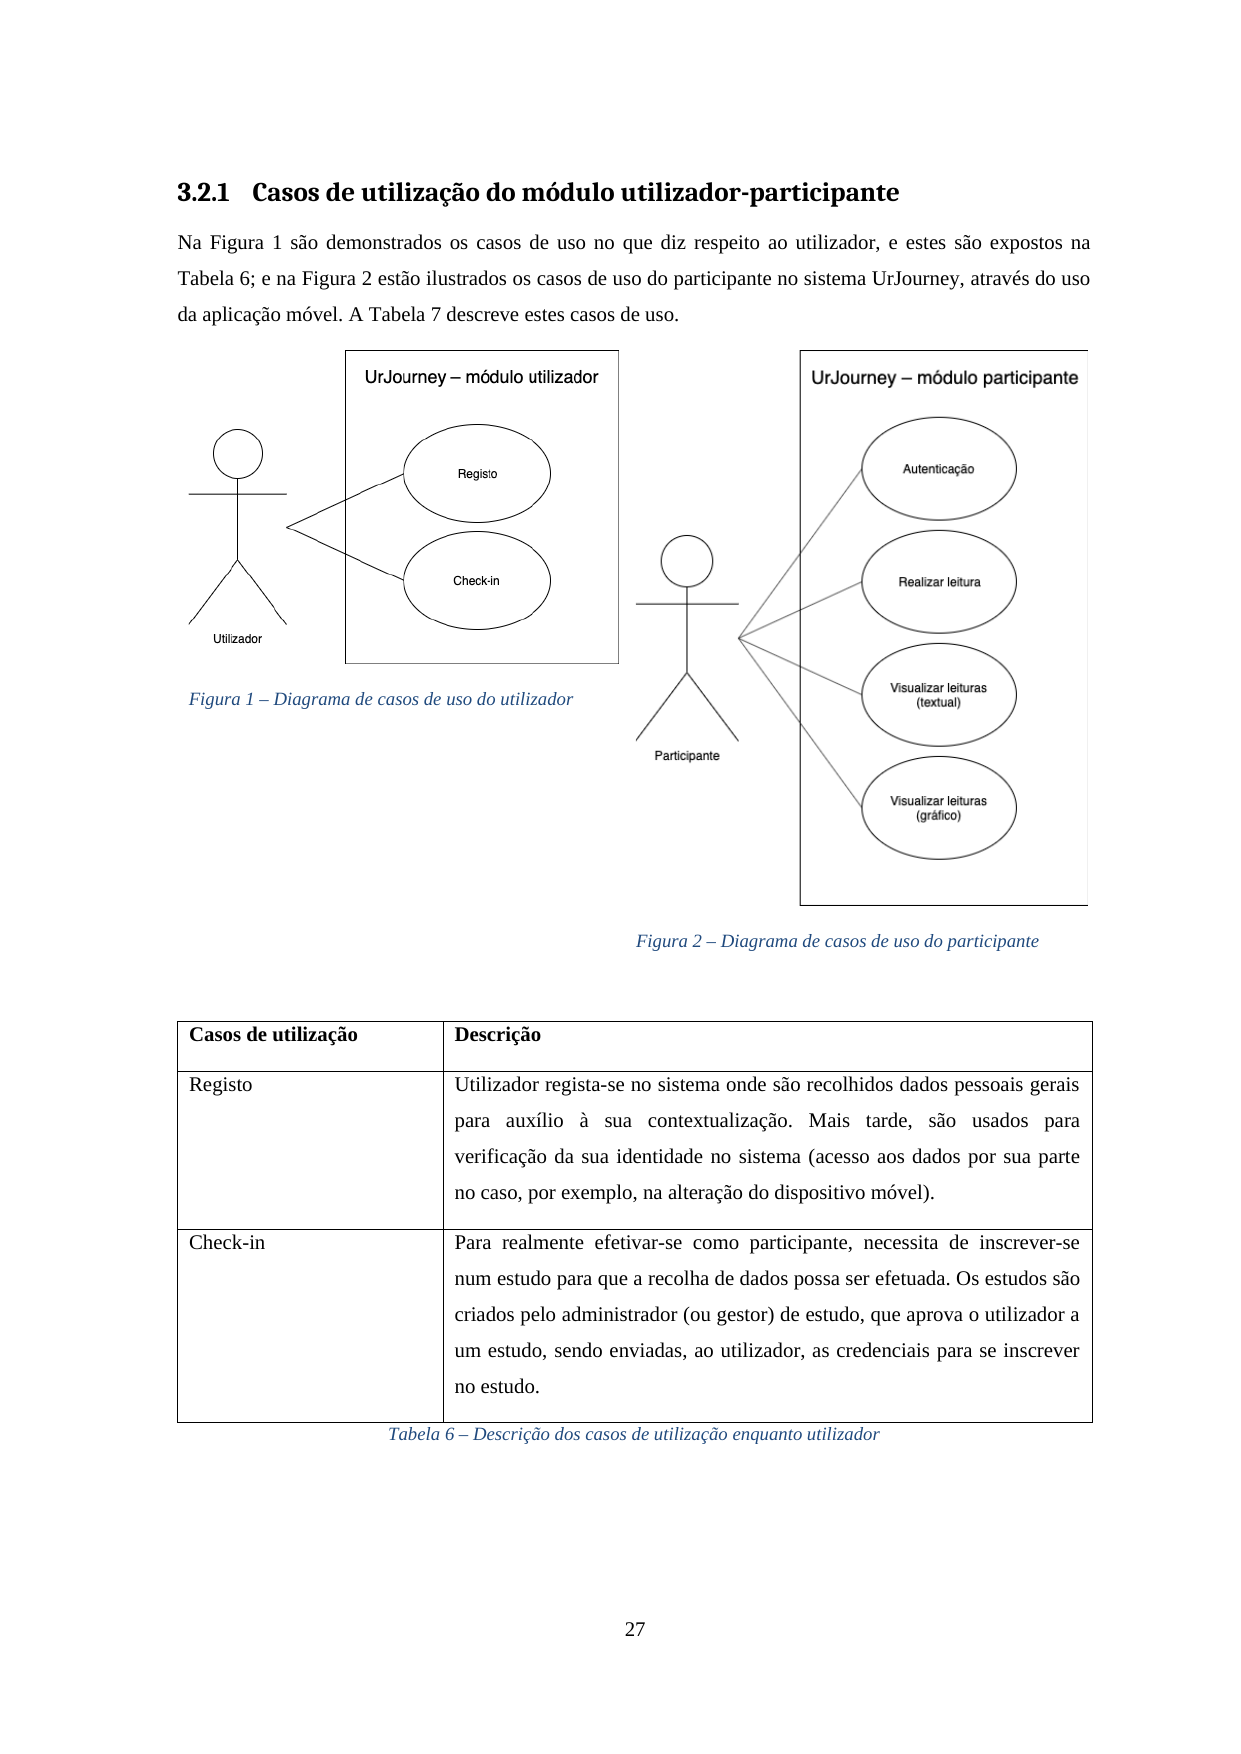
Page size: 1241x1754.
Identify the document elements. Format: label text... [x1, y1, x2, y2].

text Tabela 6 – Descrição dos casos de utilização enquanto utilizador [177, 1423, 1092, 1445]
table_header Figura 1 – Diagrama de casos de uso do utilizador [177, 351, 624, 973]
picture [635, 350, 1088, 906]
table_cell Registo [178, 1072, 443, 1228]
table_cell Para realmente efetivar-se como participante, necessita de inscrever-se num estudo para que a recolha de dados possa ser efetuada. Os estudos são criados pelo administrador (ou gestor) de estudo, que aprova o utilizador a um estudo, sendo enviadas, ao utilizador, as credenciais para se inscrever no estudo. [444, 1230, 1092, 1422]
table_cell Check-in [178, 1230, 443, 1422]
table_header Descrição [444, 1022, 1092, 1071]
subtitle Casos de utilização do módulo utilizador-participante [177, 177, 1092, 208]
text Na Figura 1 são demonstrados os casos de uso no que diz respeito ao utilizador, e estes são expostos na Tabela 6; e na Figura 2 estão ilustrados os casos de uso do participante no sistema UrJourney, através do uso da aplicação móvel. A Tabela 7 descreve estes casos de uso. [177, 230, 1092, 326]
table_header Casos de utilização [178, 1022, 443, 1071]
picture [188, 350, 619, 664]
table_header Figura 2 – Diagrama de casos de uso do participante [625, 351, 1092, 973]
table_cell Utilizador regista-se no sistema onde são recolhidos dados pessoais gerais para auxílio à sua contextualização. Mais tarde, são usados para verificação da sua identidade no sistema (acesso aos dados por sua parte no caso, por exemplo, na alteração do dispositivo móvel). [444, 1072, 1092, 1228]
